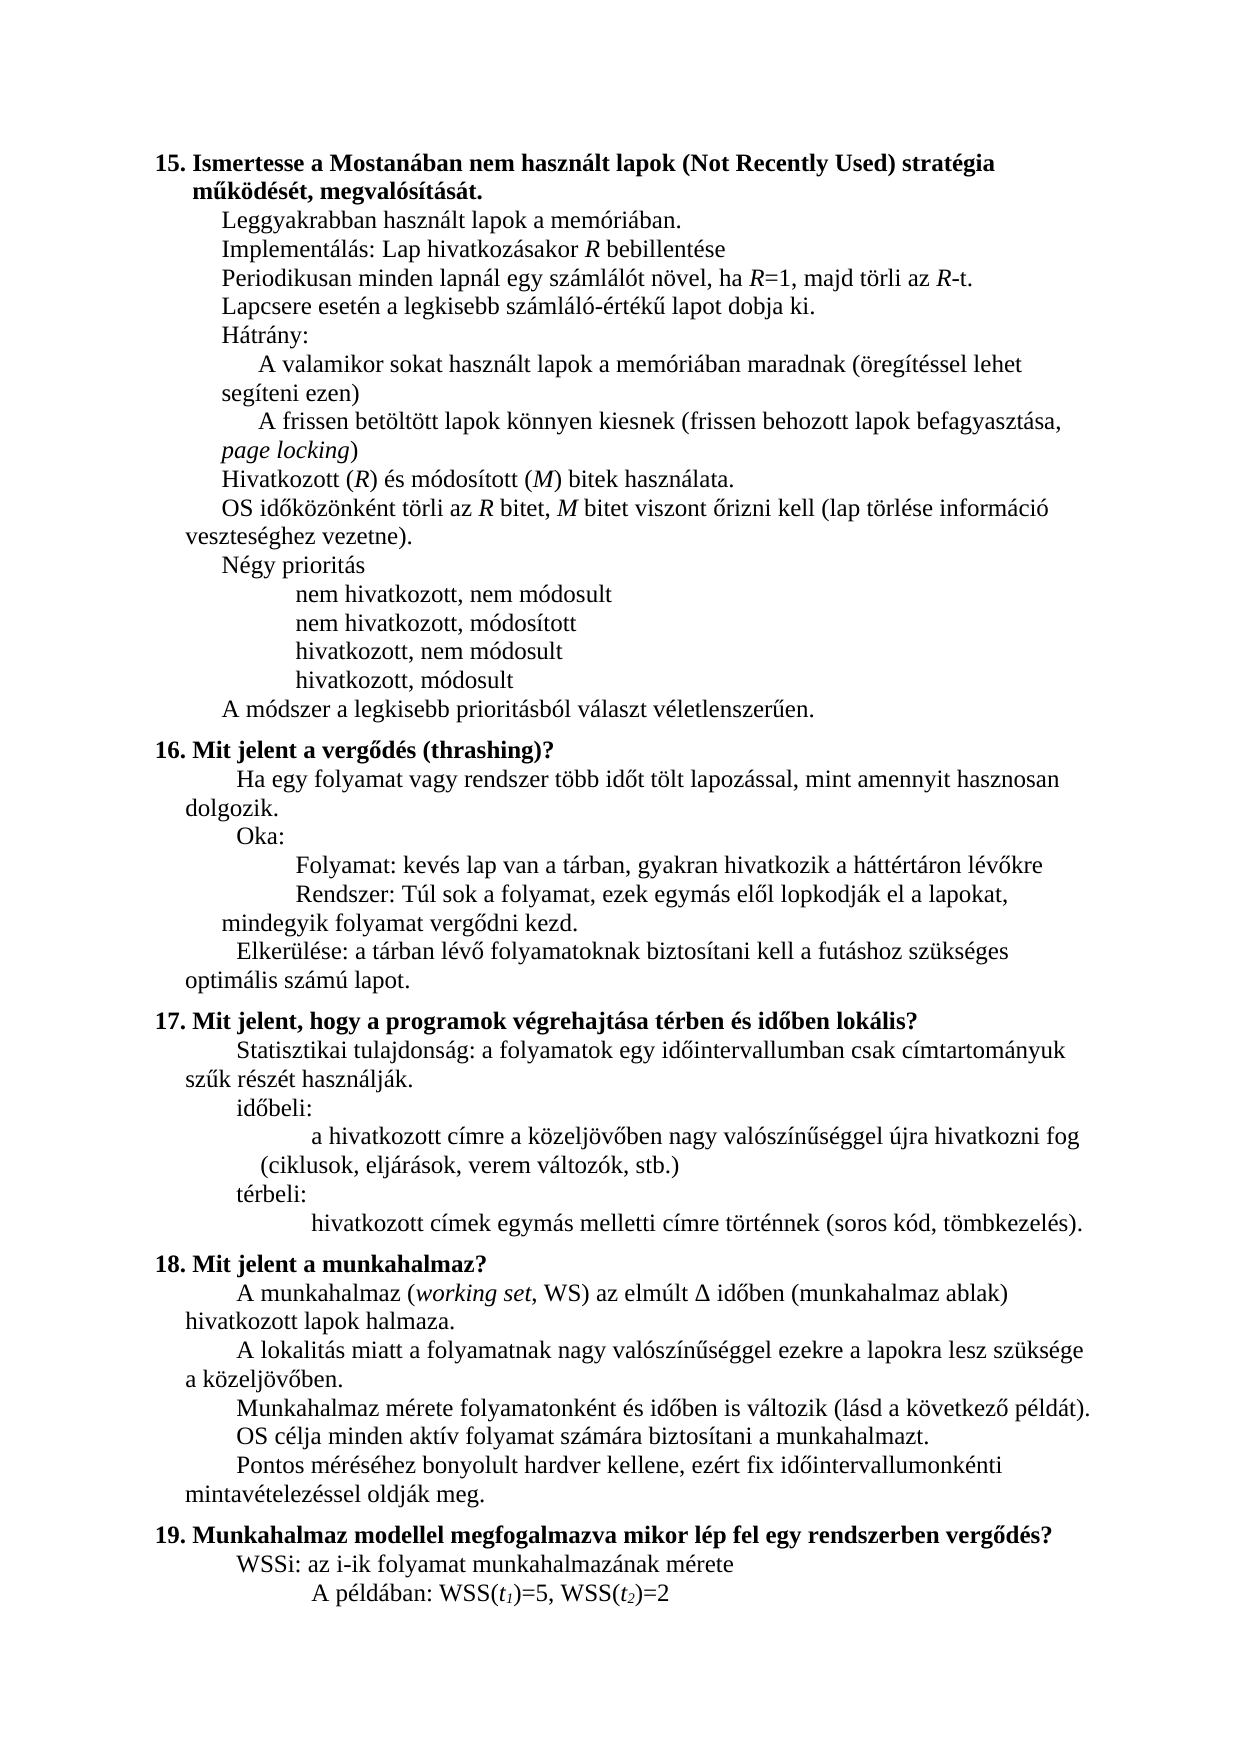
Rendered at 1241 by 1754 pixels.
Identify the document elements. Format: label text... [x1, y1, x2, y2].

text OS időközönként törli az R bitet, M bitet viszont őrizni kell (lap törlése információ veszteséghez vezetne). [185, 493, 1093, 550]
text Elkerülése: a tárban lévő folyamatoknak biztosítani kell a futáshoz szükséges optimális számú lapot. [185, 936, 1093, 994]
text A lokalitás miatt a folyamatnak nagy valószínűséggel ezekre a lapokra lesz szüksége a közeljövőben. [185, 1335, 1093, 1393]
text Hivatkozott (R) és módosított (M) bitek használata. [185, 464, 1093, 493]
text nem hivatkozott, nem módosult [259, 579, 1093, 608]
text Leggyakrabban használt lapok a memóriában. [185, 205, 1093, 234]
list Mit jelent a munkahalmaz? [154, 1249, 1093, 1278]
text nem hivatkozott, módosított [223, 608, 1093, 636]
text Rendszer: Túl sok a folyamat, ezek egymás elől lopkodják el a lapokat, mindegyik folyamat vergődni kezd. [221, 879, 1093, 936]
text hivatkozott címek egymás melletti címre történnek (soros kód, tömbkezelés). [260, 1208, 1093, 1236]
text időbeli: [185, 1093, 1093, 1121]
text OS célja minden aktív folyamat számára biztosítani a munkahalmazt. [185, 1421, 1093, 1450]
text Implementálás: Lap hivatkozásakor R bebillentése [185, 234, 1093, 263]
text A valamikor sokat használt lapok a memóriában maradnak (öregítéssel lehet segíteni ezen) [221, 349, 1093, 406]
text hivatkozott, nem módosult [223, 636, 1093, 665]
text WSSi: az i-ik folyamat munkahalmazának mérete [185, 1549, 1093, 1578]
text Pontos méréséhez bonyolult hardver kellene, ezért fix időintervallumonkénti mintavételezéssel oldják meg. [185, 1450, 1093, 1508]
text Ha egy folyamat vagy rendszer több időt tölt lapozással, mint amennyit hasznosan dolgozik. [185, 764, 1093, 821]
text Hátrány: [185, 320, 1093, 349]
text Statisztikai tulajdonság: a folyamatok egy időintervallumban csak címtartományuk szűk részét használják. [185, 1035, 1093, 1093]
text térbeli: [185, 1179, 1093, 1208]
text A frissen betöltött lapok könnyen kiesnek (frissen behozott lapok befagyasztása, page locking) [221, 406, 1093, 464]
text a hivatkozott címre a közeljövőben nagy valószínűséggel újra hivatkozni fog (ciklusok, eljárások, verem változók, stb.) [260, 1121, 1093, 1179]
text A módszer a legkisebb prioritásból választ véletlenszerűen. [185, 694, 1093, 723]
list Mit jelent, hogy a programok végrehajtása térben és időben lokális? [154, 1006, 1093, 1035]
text A példában: WSS(t1)=5, WSS(t2)=2 [260, 1578, 1093, 1606]
text Lapcsere esetén a legkisebb számláló-értékű lapot dobja ki. [185, 291, 1093, 320]
text Oka: [185, 821, 1093, 850]
text Folyamat: kevés lap van a tárban, gyakran hivatkozik a háttértáron lévőkre [244, 850, 1093, 879]
text hivatkozott, módosult [259, 665, 1093, 694]
list Mit jelent a vergődés (thrashing)? [154, 735, 1093, 764]
text A munkahalmaz (working set, WS) az elmúlt Δ időben (munkahalmaz ablak) hivatkozott lapok halmaza. [185, 1278, 1093, 1335]
list Ismertesse a Mostanában nem használt lapok (Not Recently Used) stratégia működését, megvalósítását. [154, 148, 1093, 205]
text Periodikusan minden lapnál egy számlálót növel, ha R=1, majd törli az R-t. [185, 263, 1093, 291]
text Négy prioritás [185, 550, 1093, 579]
list Munkahalmaz modellel megfogalmazva mikor lép fel egy rendszerben vergődés? [154, 1520, 1093, 1549]
text Munkahalmaz mérete folyamatonként és időben is változik (lásd a következő példát). [185, 1393, 1093, 1421]
